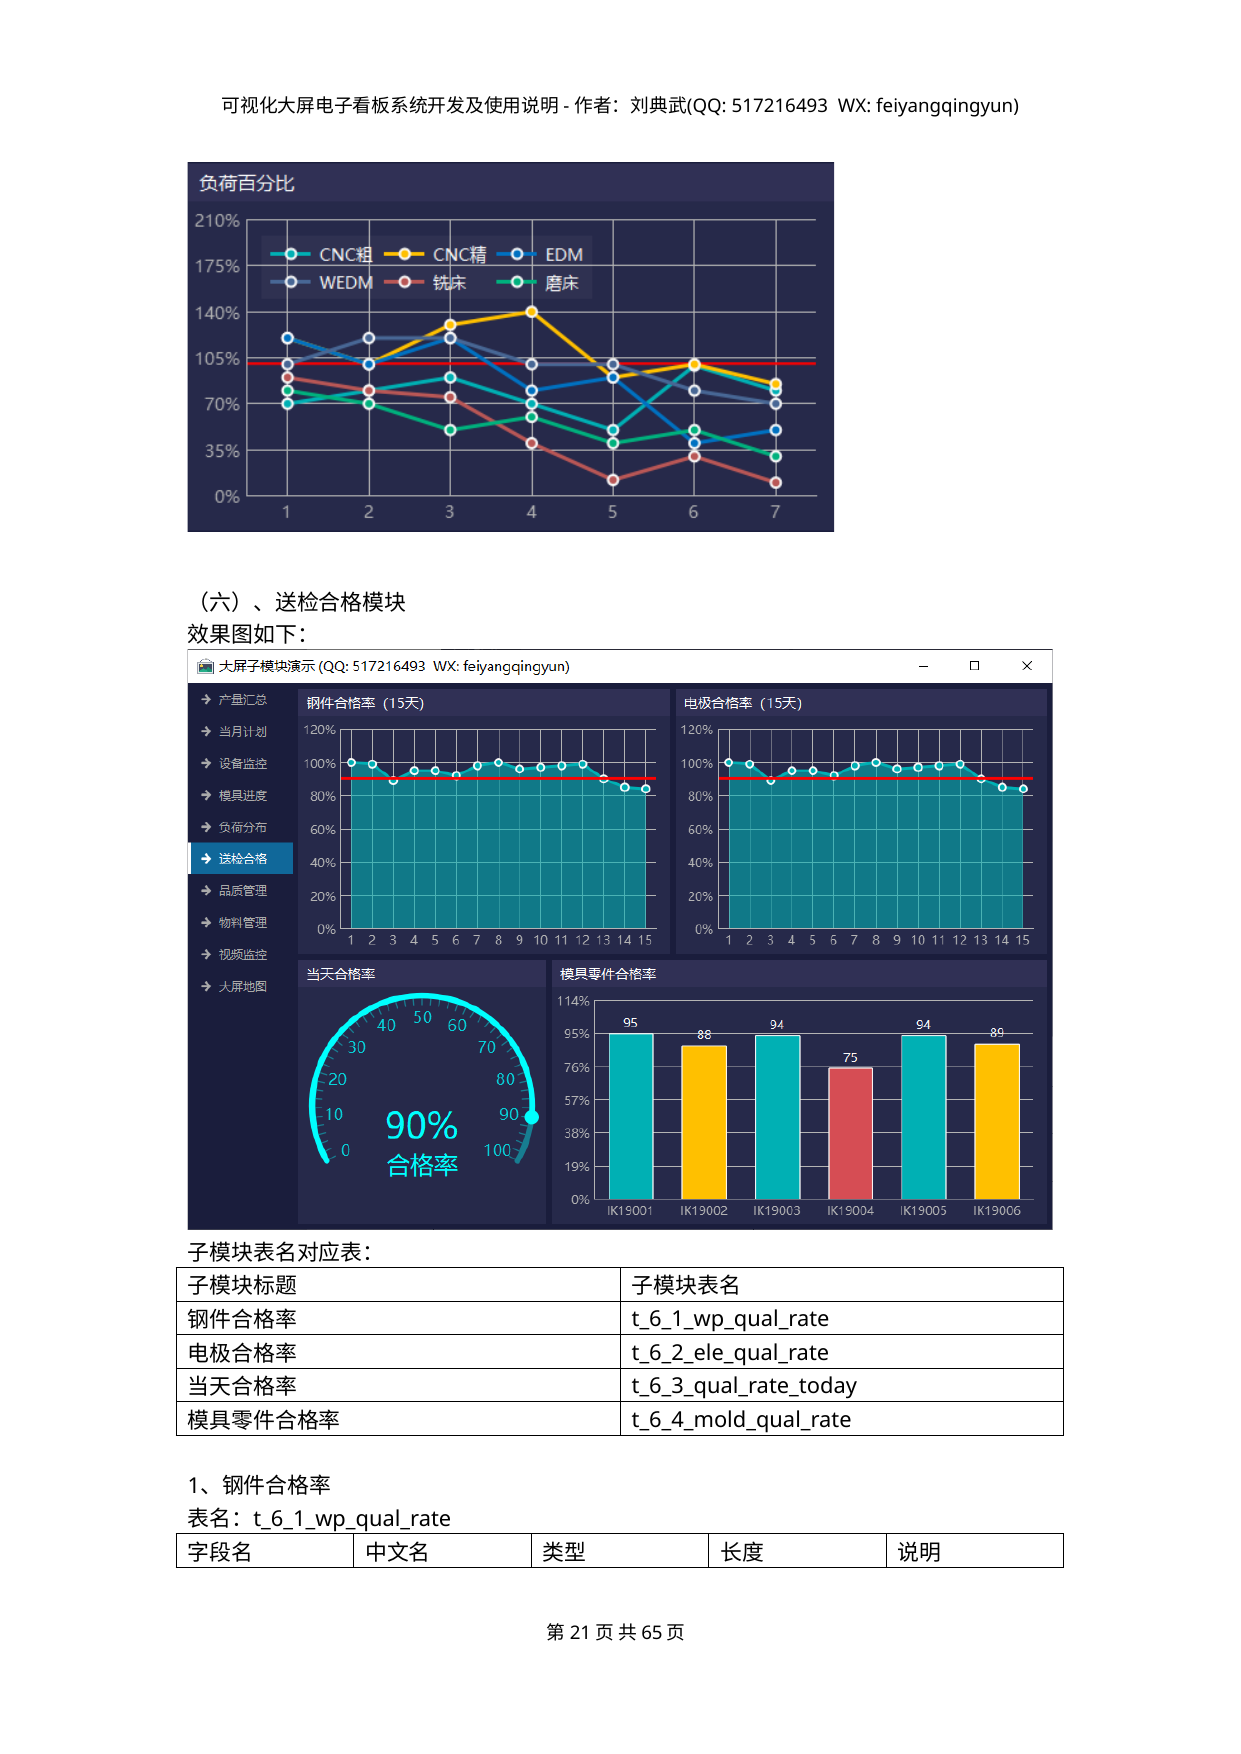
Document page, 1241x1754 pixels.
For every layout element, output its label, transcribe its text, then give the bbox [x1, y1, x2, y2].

table_header 说明 [887, 1534, 1063, 1567]
table_header 长度 [709, 1534, 886, 1567]
table_cell t_6_3_qual_rate_today [621, 1369, 1063, 1401]
table_header 类型 [532, 1534, 708, 1567]
text 效果图如下： [187, 617, 1053, 649]
picture [187, 649, 1053, 1230]
table_header 子模块表名 [621, 1268, 1063, 1301]
table_cell 当天合格率 [177, 1369, 620, 1401]
table_cell 模具零件合格率 [177, 1402, 620, 1435]
table_cell 钢件合格率 [177, 1302, 620, 1334]
table_header 子模块标题 [177, 1268, 620, 1301]
table_cell t_6_2_ele_qual_rate [621, 1335, 1063, 1368]
text （六）、送检合格模块 [187, 584, 1053, 617]
text 子模块表名对应表： [187, 1234, 1053, 1267]
table_cell 电极合格率 [177, 1335, 620, 1368]
text 1、钢件合格率 [187, 1468, 1053, 1501]
table_header 字段名 [177, 1534, 353, 1567]
text 表名：t_6_1_wp_qual_rate [187, 1501, 1053, 1533]
table_cell t_6_4_mold_qual_rate [621, 1402, 1063, 1435]
table_cell t_6_1_wp_qual_rate [621, 1302, 1063, 1334]
table_header 中文名 [354, 1534, 531, 1567]
picture [187, 162, 835, 532]
